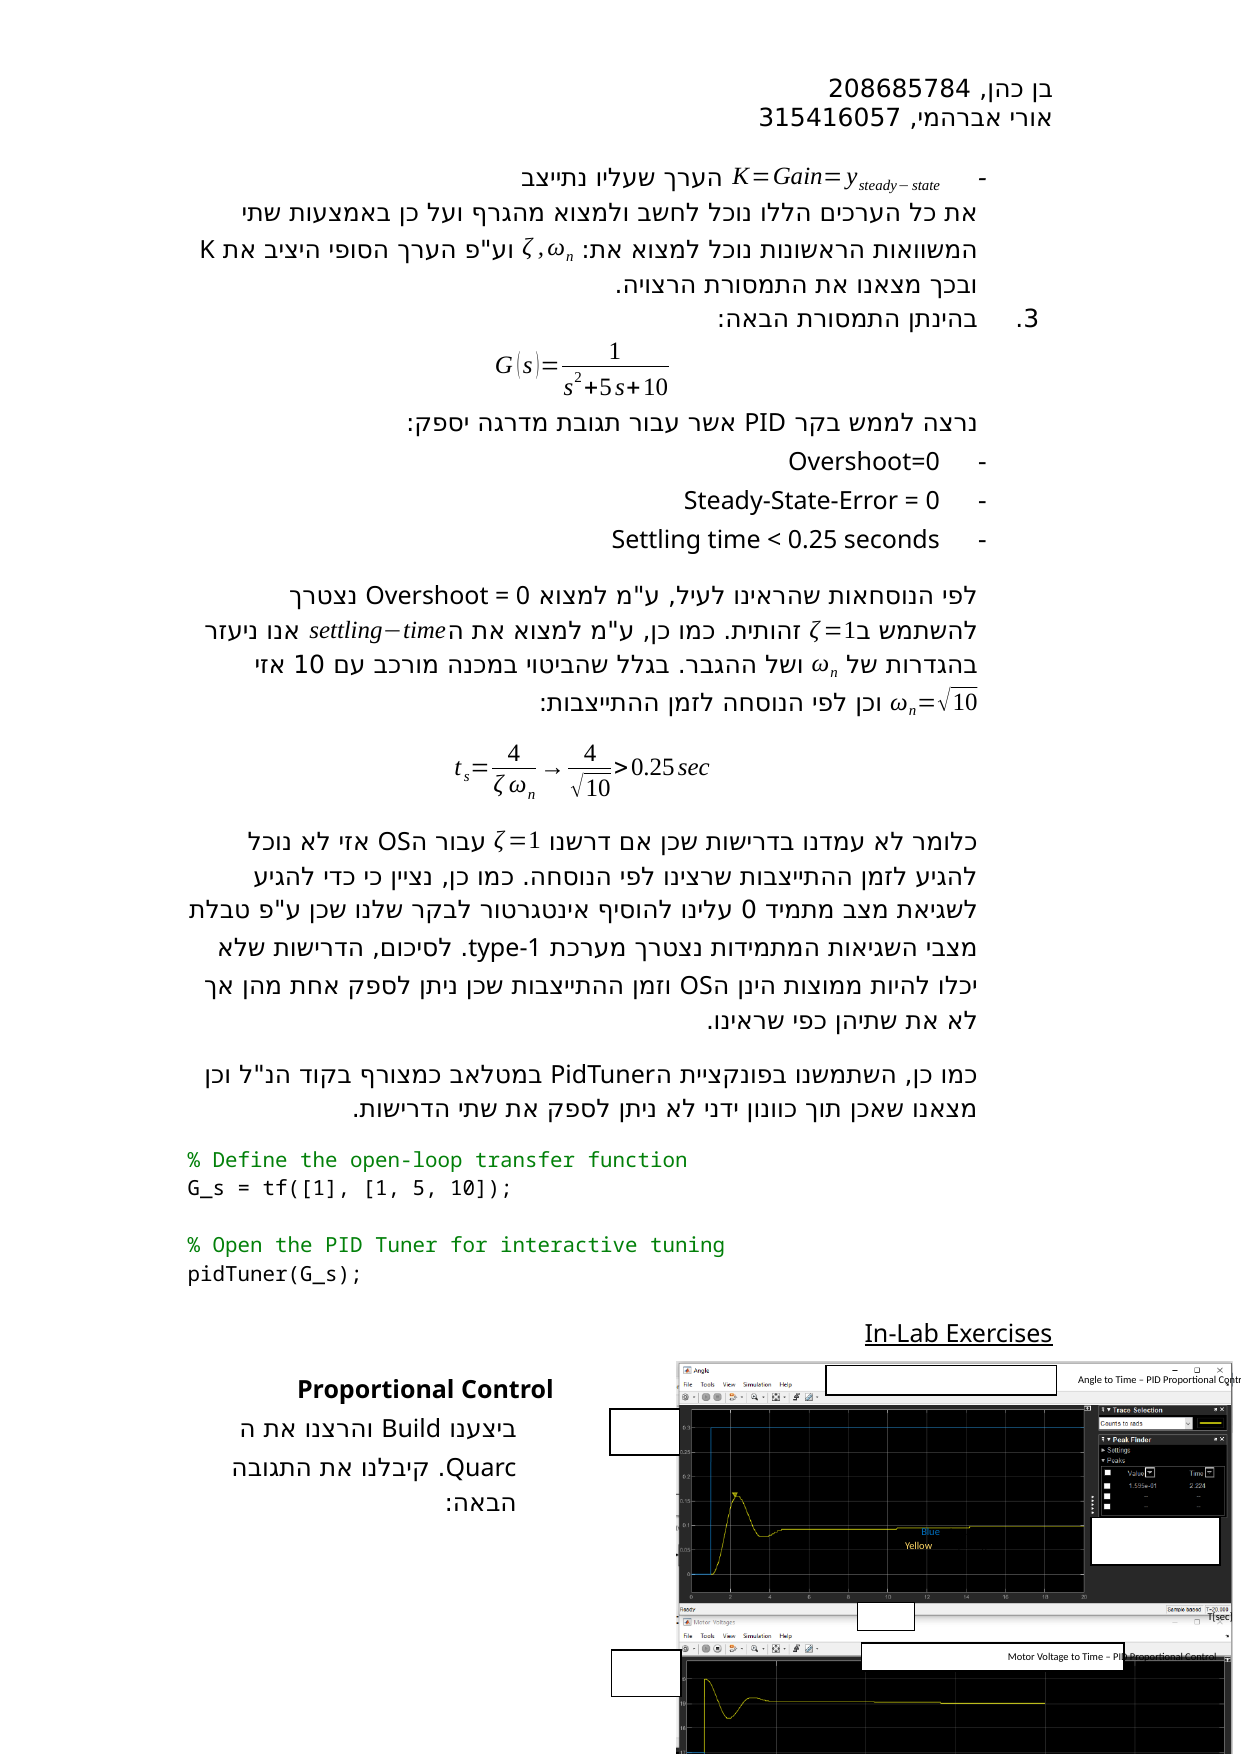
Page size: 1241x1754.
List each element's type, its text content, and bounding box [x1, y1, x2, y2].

list Proportional Control [187, 1371, 676, 1405]
text pidTuner(G_s); [187, 1259, 1053, 1287]
list הערך שעליו נתייצב [187, 163, 978, 194]
text כמו כן, השתמשנו בפונקציית הPidTuner במטלאב כמצורף בקוד הנ"ל וכן מצאנו שאכן תוך כוונון ידני לא ניתן לספק את שתי הדרישות. [187, 1056, 978, 1124]
text לפי הנוסחאות שהראינו לעיל, ע"מ למצוא Overshoot = 0 נצטרך להשתמש ב זהותית. כמו כן, ע"מ למצוא את ה אנו ניעזר בהגדרות של ושל ההגבר. בגלל שהביטוי במכנה מורכב עם 10 אזי וכן לפי הנוסחה לזמן ההתייצבות: [187, 578, 978, 719]
picture [676, 1361, 1233, 1754]
text % Open the PID Tuner for interactive tuning [187, 1230, 1053, 1259]
list בהינתן התמסורת הבאה: [187, 304, 1015, 333]
list Settling time < 0.25 seconds [187, 522, 978, 556]
list את כל הערכים הללו נוכל לחשב ולמצוא מהגרף ועל כן באמצעות שתי המשוואות הראשונות נוכל למצוא את: וע"פ הערך הסופי היציב את K ובכך מצאנו את התמסורת הרצויה. [187, 198, 978, 299]
list Steady-State-Error = 0 [187, 483, 978, 517]
list נרצה לממש בקר PID אשר עבור תגובת מדרגה יספק: [187, 404, 978, 438]
text G_s = tf([1], [1, 5, 10]); [187, 1173, 1053, 1202]
text כלומר לא עמדנו בדרישות שכן אם דרשנו עבור הOS אזי לא נוכל להגיע לזמן ההתייצבות שרצינו לפי הנוסחה. כמו כן, נציין כי כדי להגיע לשגיאת מצב מתמיד 0 עלינו להוסיף אינטגרטור לבקר שלנו שכן ע"פ טבלת מצבי השגיאות המתמידות נצטרך מערכת type-1. לסיכום, הדרישות שלא יכלו להיות ממוצות הינן הOS וזמן ההתייצבות שכן ניתן לספק אחת מהן אך לא את שתיהן כפי שראינו. [187, 824, 978, 1035]
text % Define the open-loop transfer function [187, 1145, 1053, 1173]
list ביצענו Build והרצנו את הQuarc. קיבלנו את התגובה הבאה: [187, 1411, 676, 1517]
list Overshoot=0 [187, 443, 978, 478]
text In-Lab Exercises [187, 1316, 1053, 1349]
